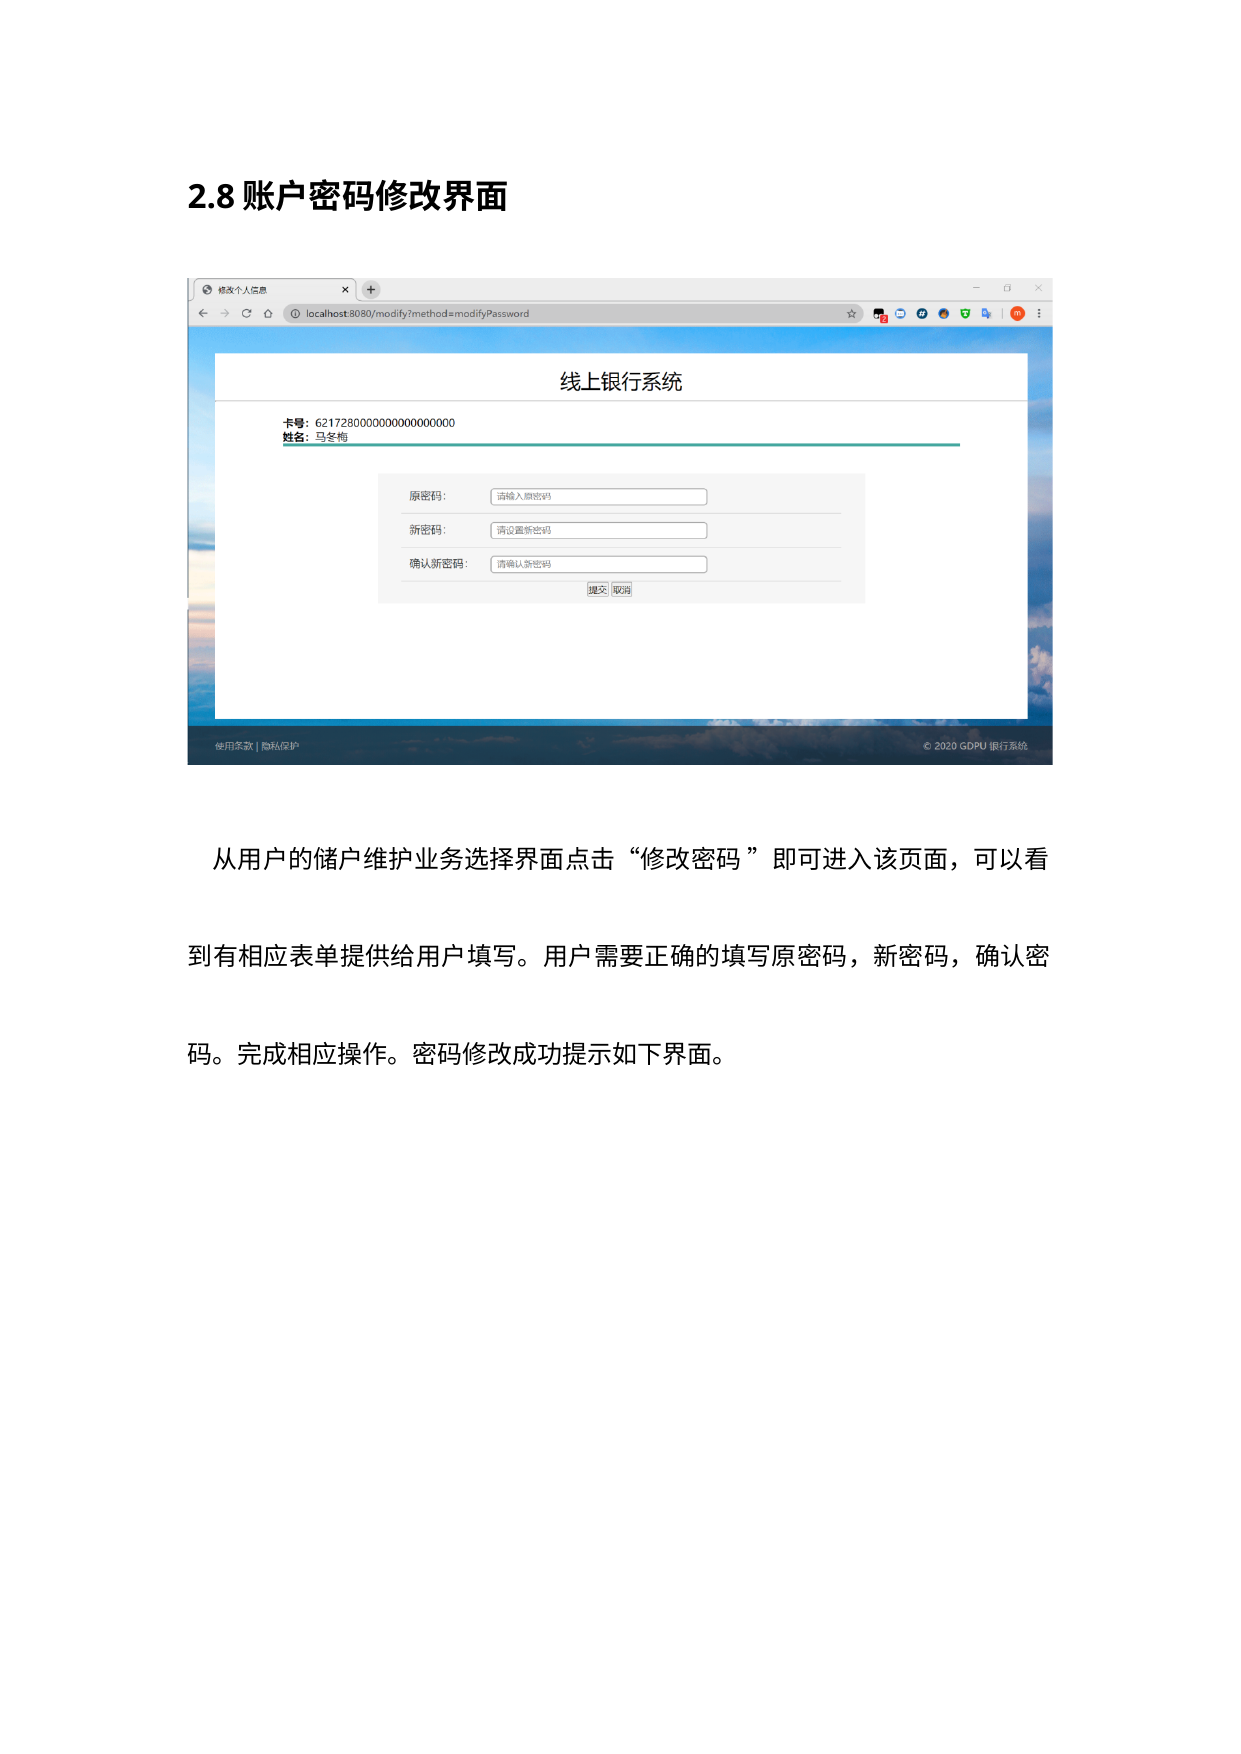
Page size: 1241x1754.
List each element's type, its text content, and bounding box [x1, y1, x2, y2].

picture [187, 278, 1053, 765]
text 从用户的储户维护业务选择界面点击“修改密码 ”即可进入该页面，可以看到有相应表单提供给用户填写。用户需要正确的填写原密码，新密码，确认密码。完成相应操作。密码修改成功提示如下界面。 [187, 825, 1053, 1085]
subtitle 2.8账户密码修改界面 [187, 162, 1053, 227]
